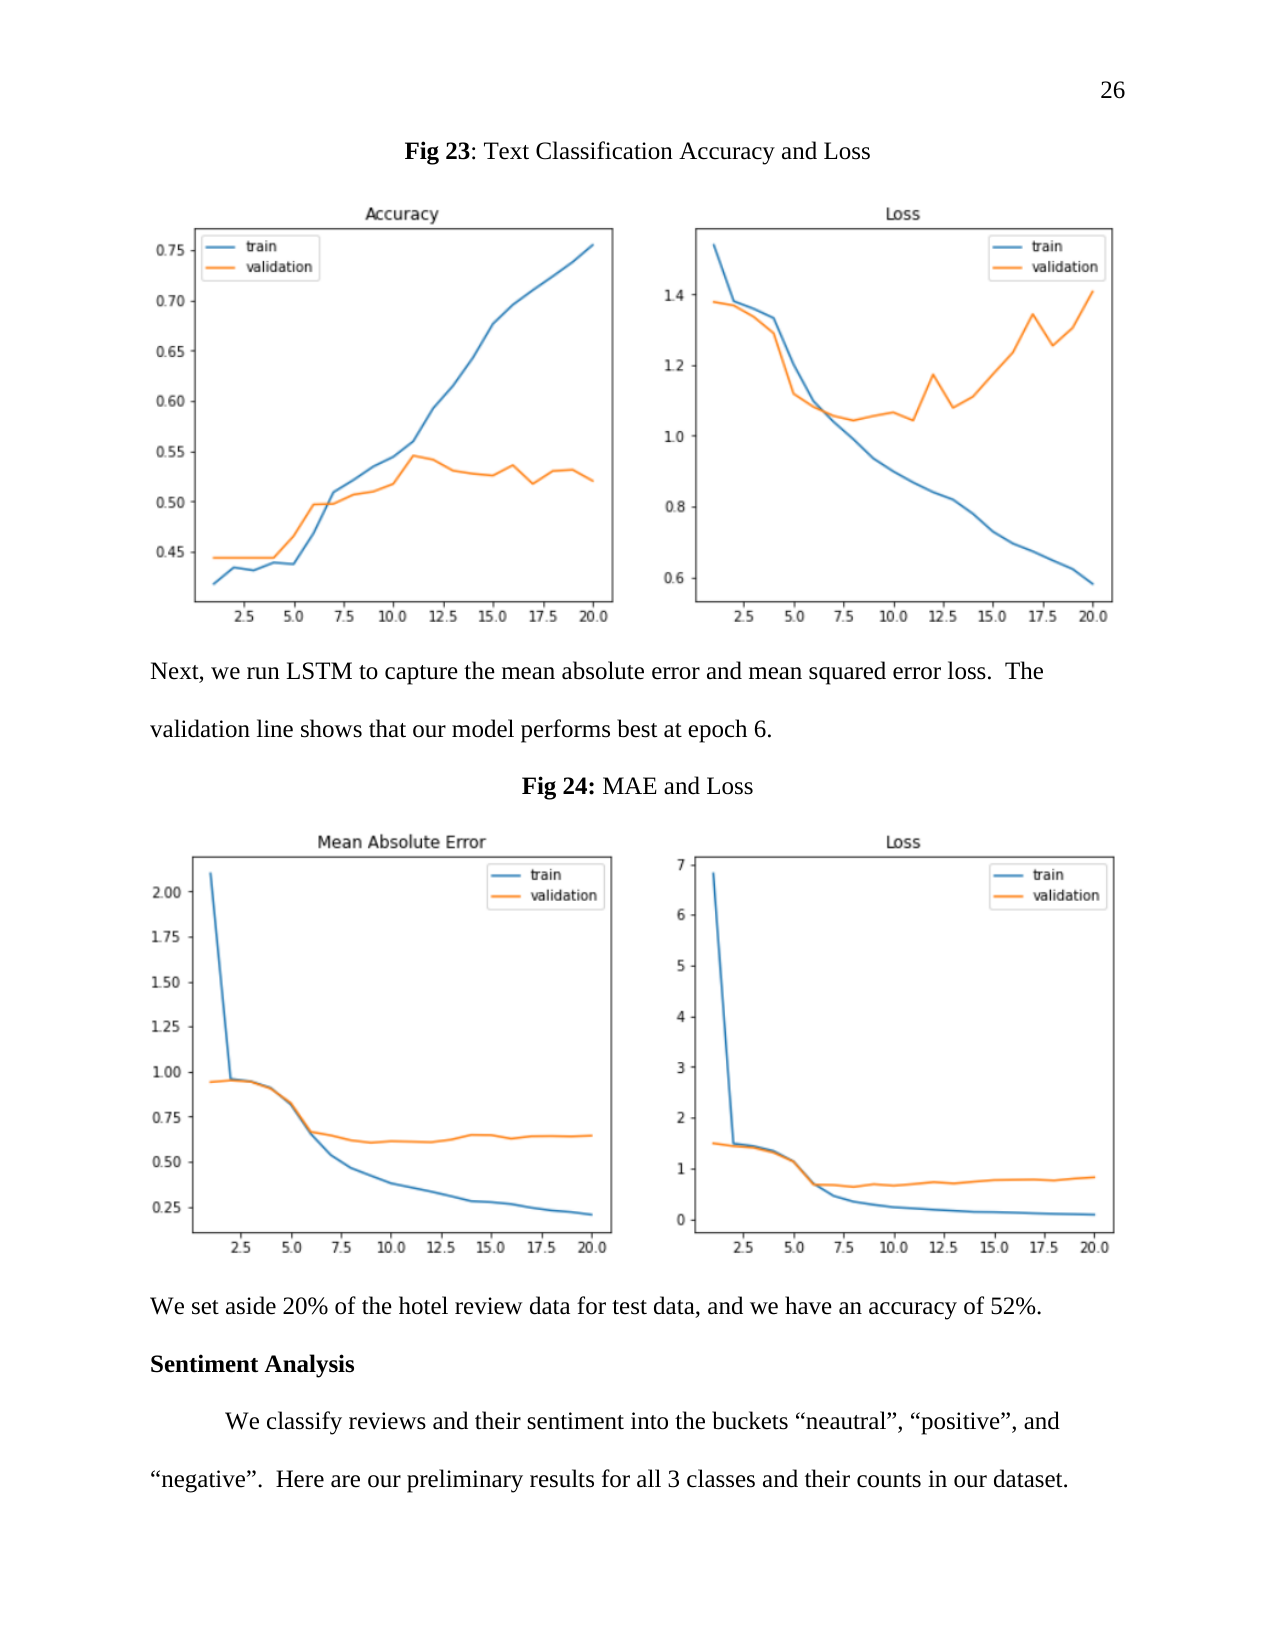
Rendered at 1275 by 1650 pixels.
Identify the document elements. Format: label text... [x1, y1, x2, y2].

picture [150, 828, 1125, 1263]
text We classify reviews and their sentiment into the buckets “neautral”, “positive”, and “negative”. Here are our preliminary results for all 3 classes and their counts in our dataset. [150, 1406, 1125, 1492]
text Fig 23: Text Classification Accuracy and Loss [150, 136, 1125, 165]
picture [150, 193, 1125, 628]
text Next, we run LSTM to capture the mean absolute error and mean squared error loss. The validation line shows that our model performs best at epoch 6. [150, 656, 1125, 743]
text Sentiment Analysis [150, 1349, 1125, 1377]
text We set aside 20% of the hotel review data for test data, and we have an accuracy of 52%. [150, 1291, 1125, 1320]
text Fig 24: MAE and Loss [150, 771, 1125, 800]
